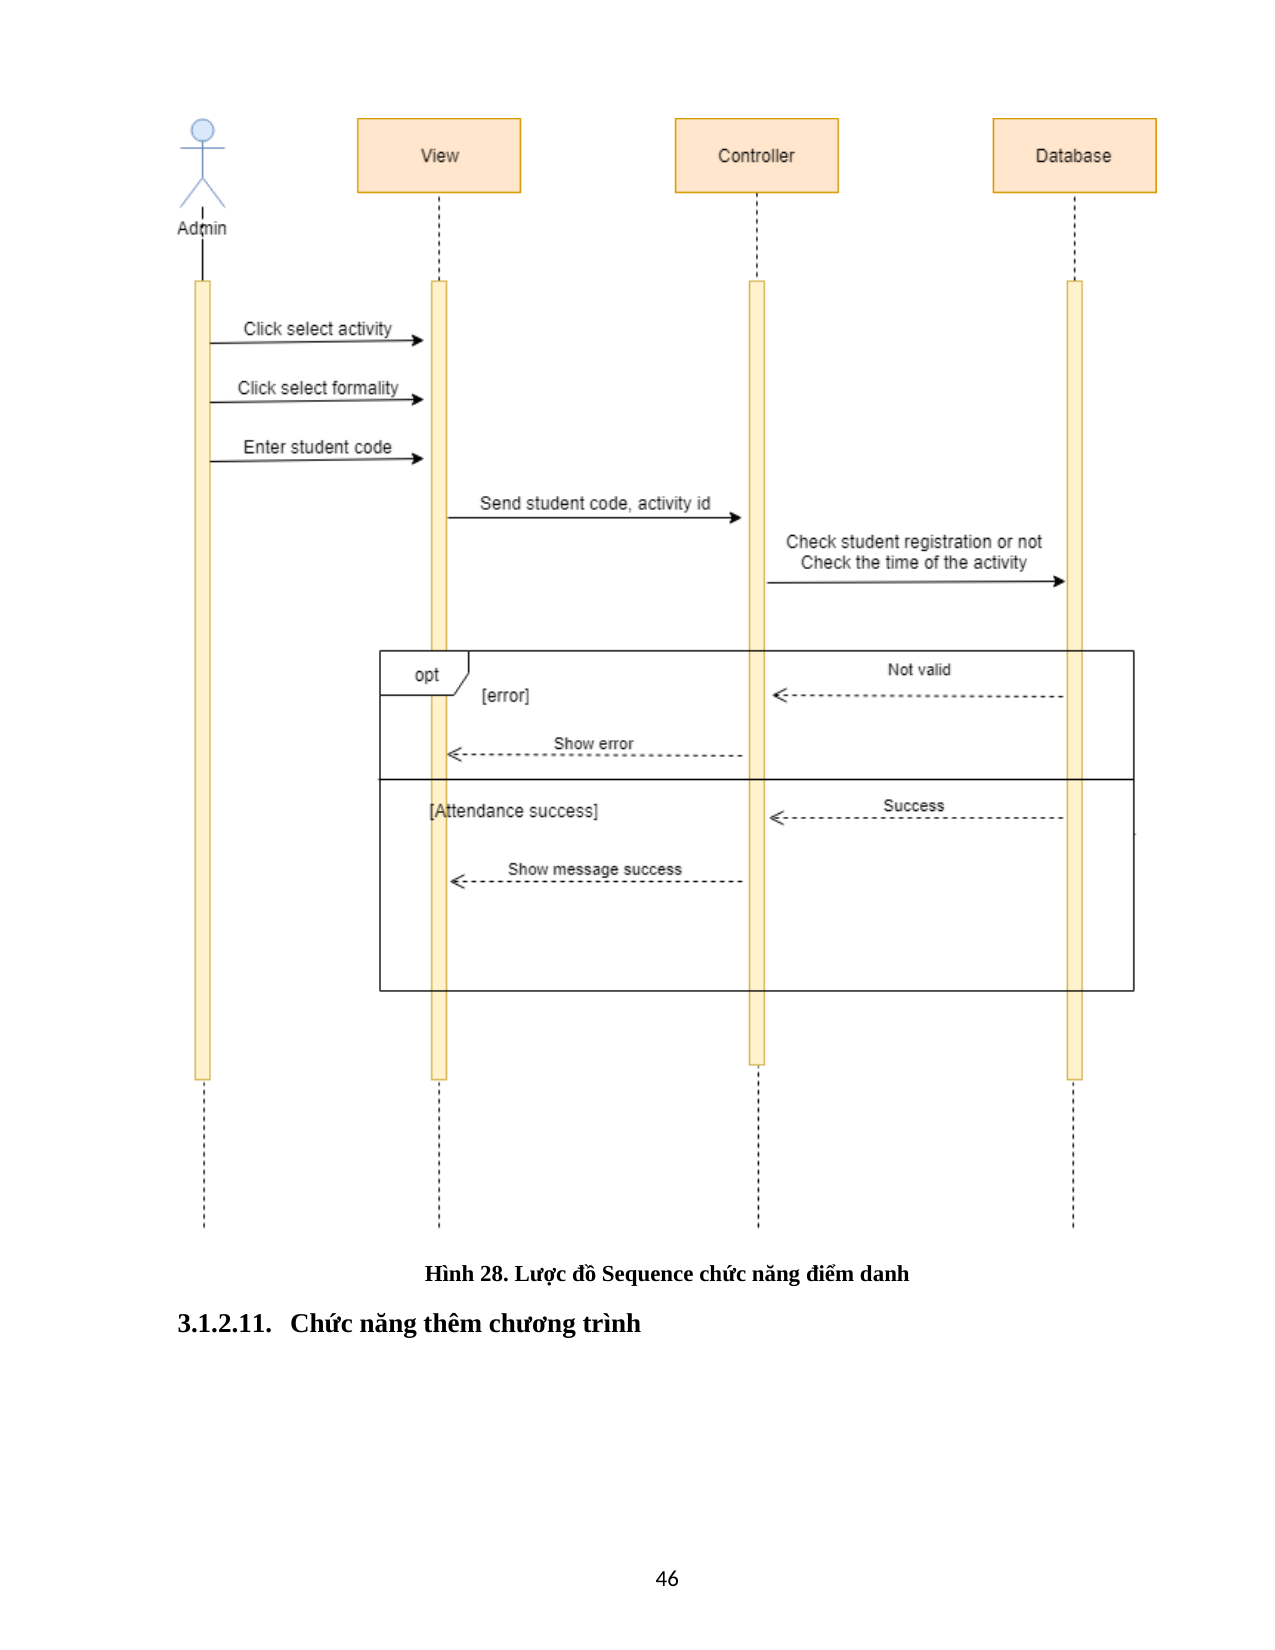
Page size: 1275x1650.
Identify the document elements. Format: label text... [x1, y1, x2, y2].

text Hình 28. Lược đồ Sequence chức năng điểm danh [177, 1260, 1157, 1286]
picture [177, 118, 1157, 1230]
list Chức năng thêm chương trình [177, 1307, 1157, 1338]
